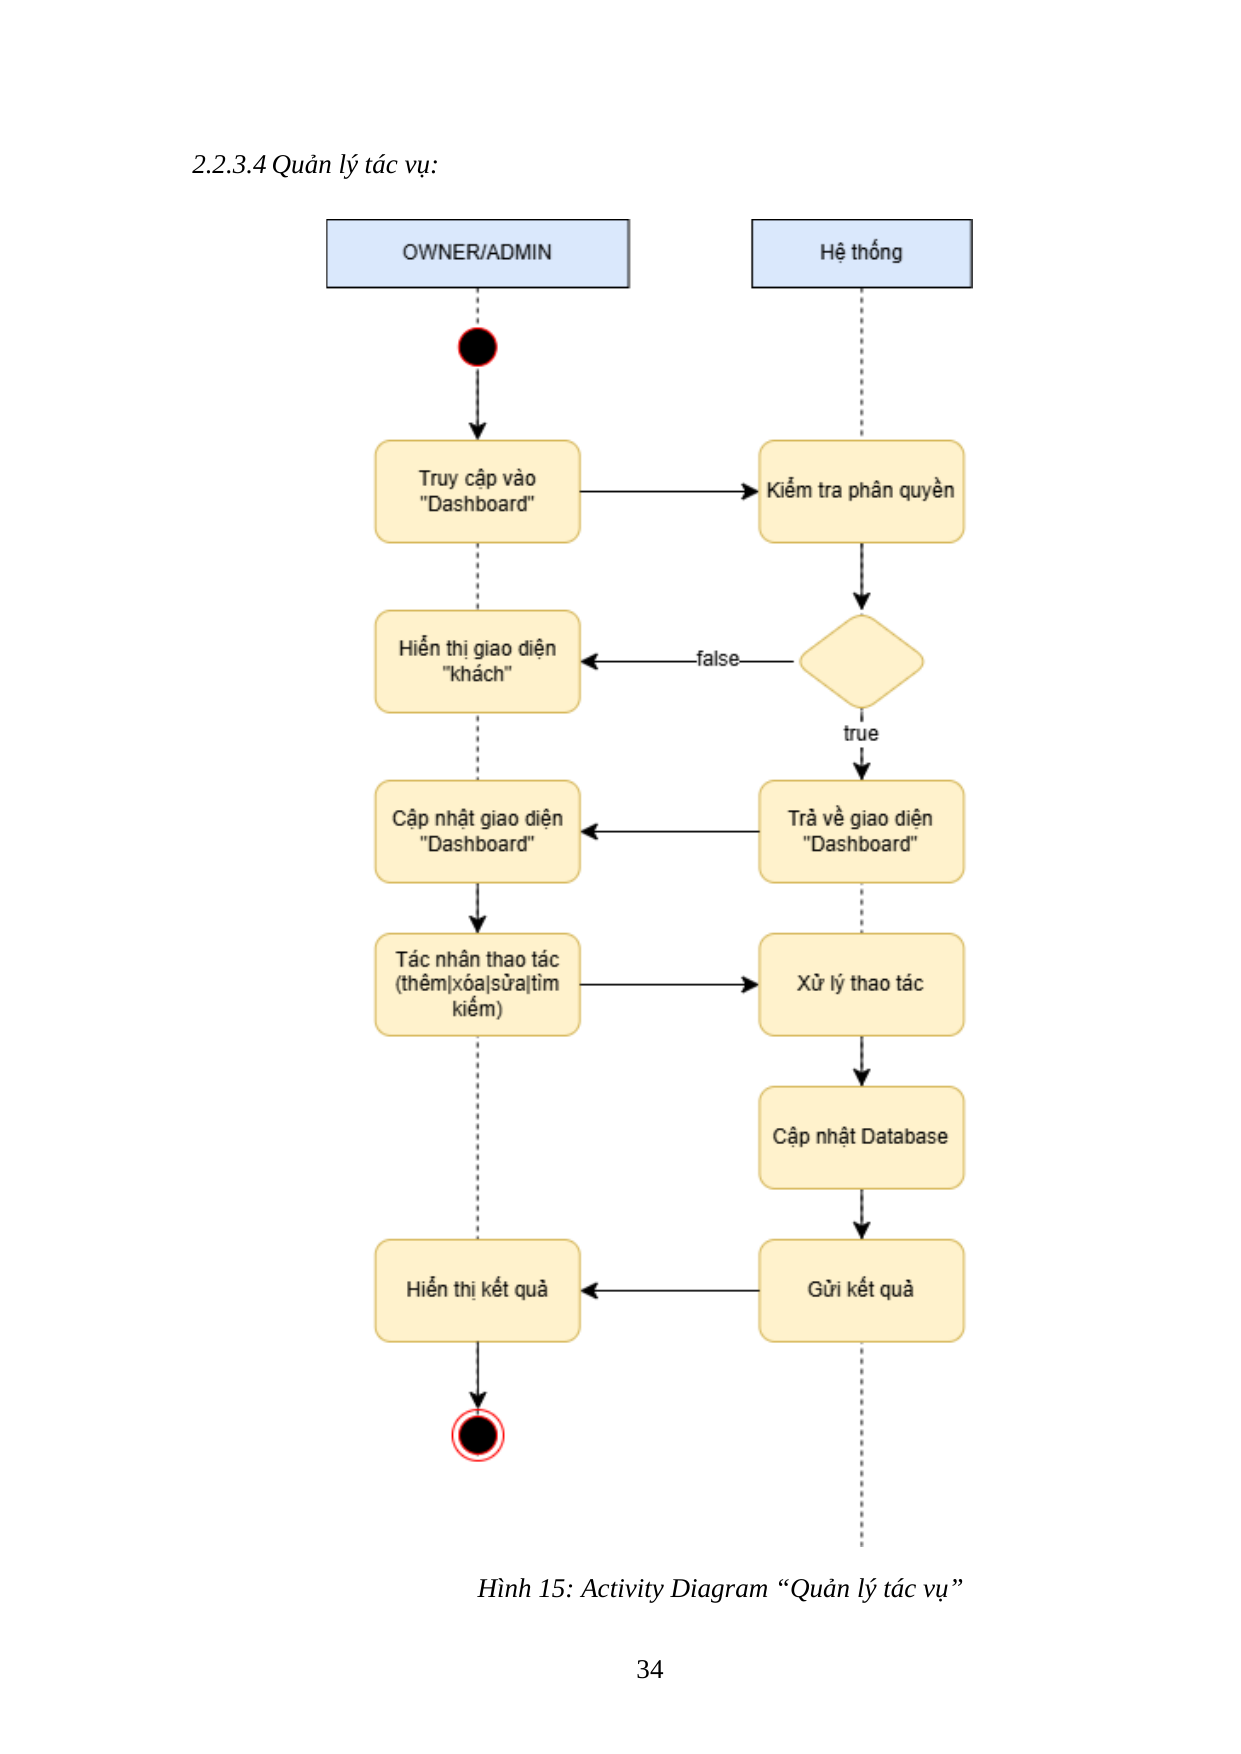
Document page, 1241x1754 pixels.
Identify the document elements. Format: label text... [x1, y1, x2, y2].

title Activity Diagram “Quản lý tác vụ” [477, 1572, 1122, 1603]
picture [326, 219, 973, 1547]
subtitle Quản lý tác vụ: [192, 148, 1122, 179]
